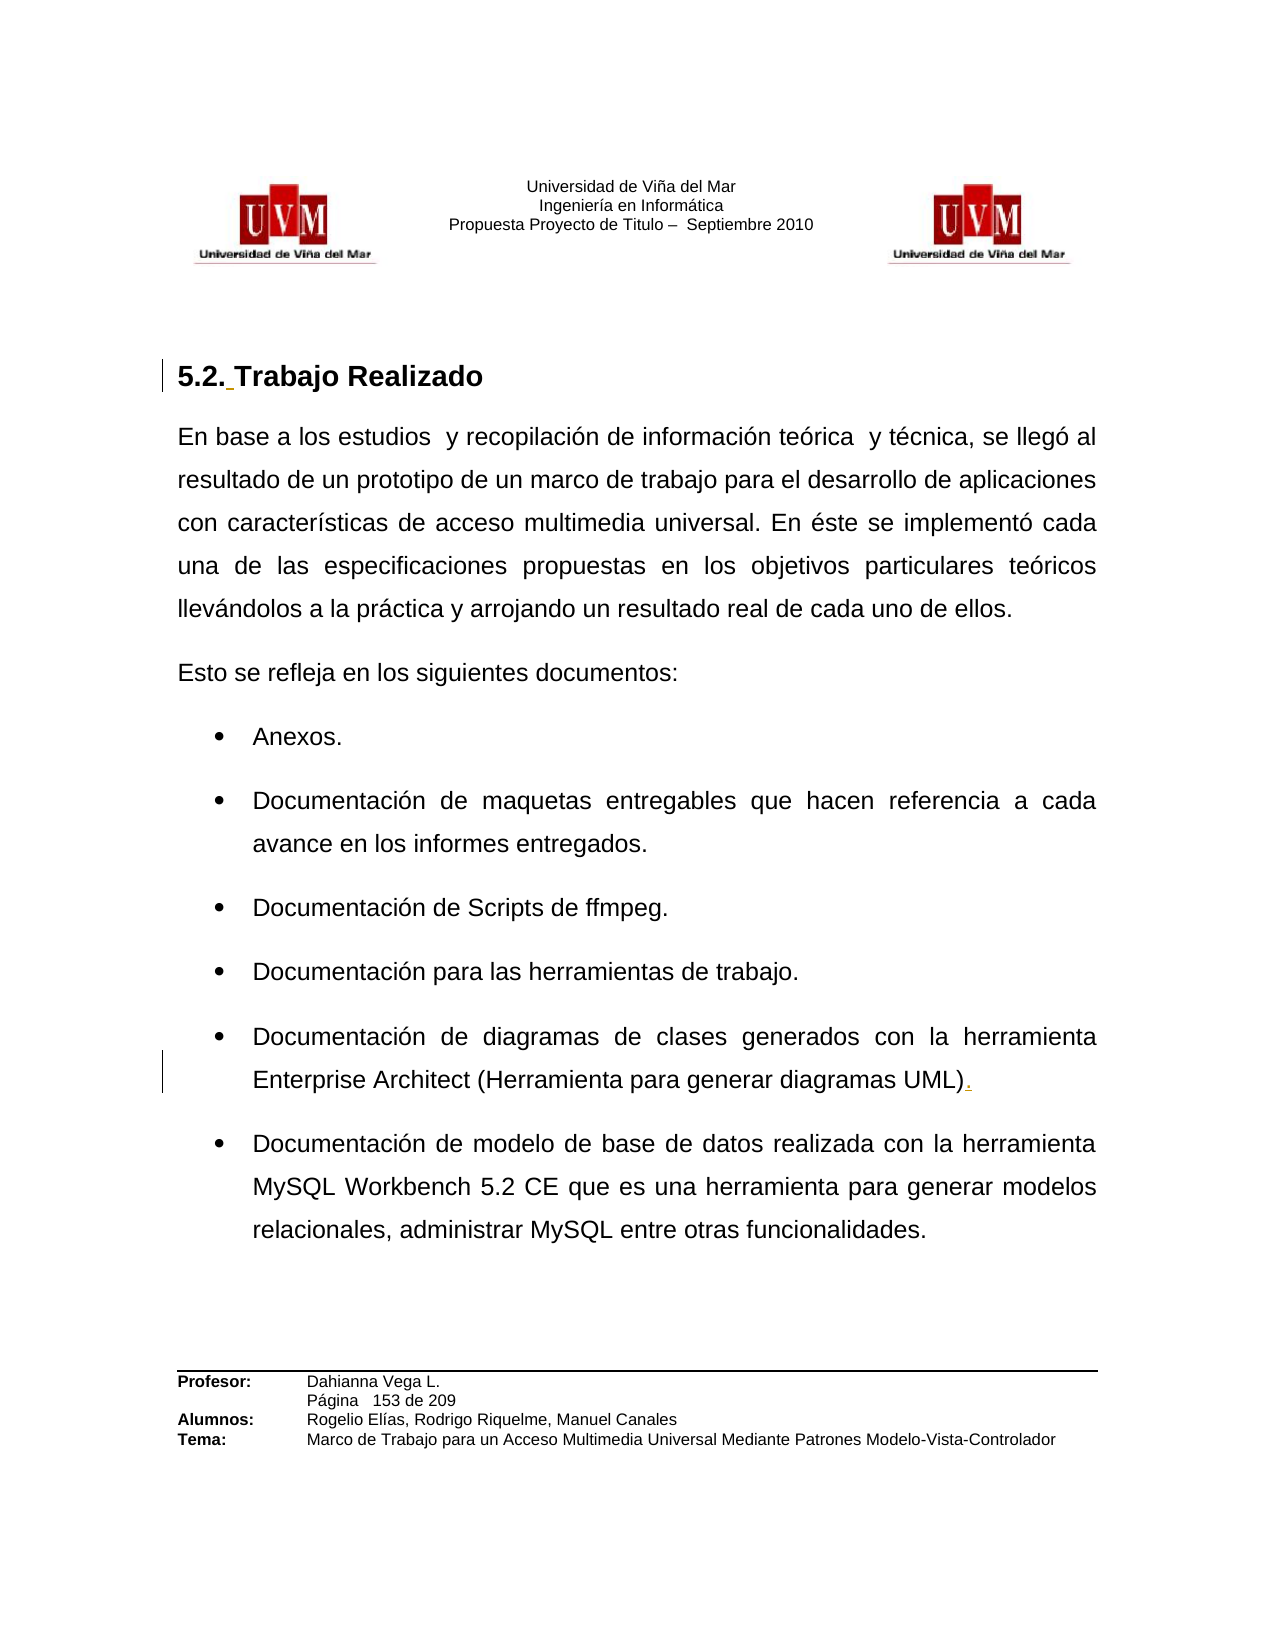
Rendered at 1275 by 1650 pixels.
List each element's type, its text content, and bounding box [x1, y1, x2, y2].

list Documentación de maquetas entregables que hacen referencia a cada avance en los informes entregados. [215, 786, 1098, 858]
picture [871, 176, 1084, 267]
list Documentación de diagramas de clases generados con la herramienta Enterprise Architect (Herramienta para generar diagramas UML) [215, 1021, 1098, 1093]
list Documentación de modelo de base de datos realizada con la herramienta MySQL Workbench 5.2 CE que es una herramienta para generar modelos relacionales, administrar MySQL entre otras funcionalidades. [215, 1129, 1098, 1244]
list Documentación de Scripts de ffmpeg. [215, 893, 1098, 922]
list Documentación para las herramientas de trabajo. [215, 957, 1098, 986]
list Anexos. [215, 722, 1098, 751]
text En base a los estudios y recopilación de información teórica y técnica, se llegó al resultado de un prototipo de un marco de trabajo para el desarrollo de aplicaciones con características de acceso multimedia universal. En éste se implementó cada una de las especificaciones propuestas en los objetivos particulares teóricos llevándolos a la práctica y arrojando un resultado real de cada uno de ellos. [177, 422, 1098, 623]
text Esto se refleja en los siguientes documentos: [177, 658, 1098, 687]
subtitle 5.2.Trabajo Realizado [177, 359, 1098, 392]
picture [177, 176, 390, 267]
